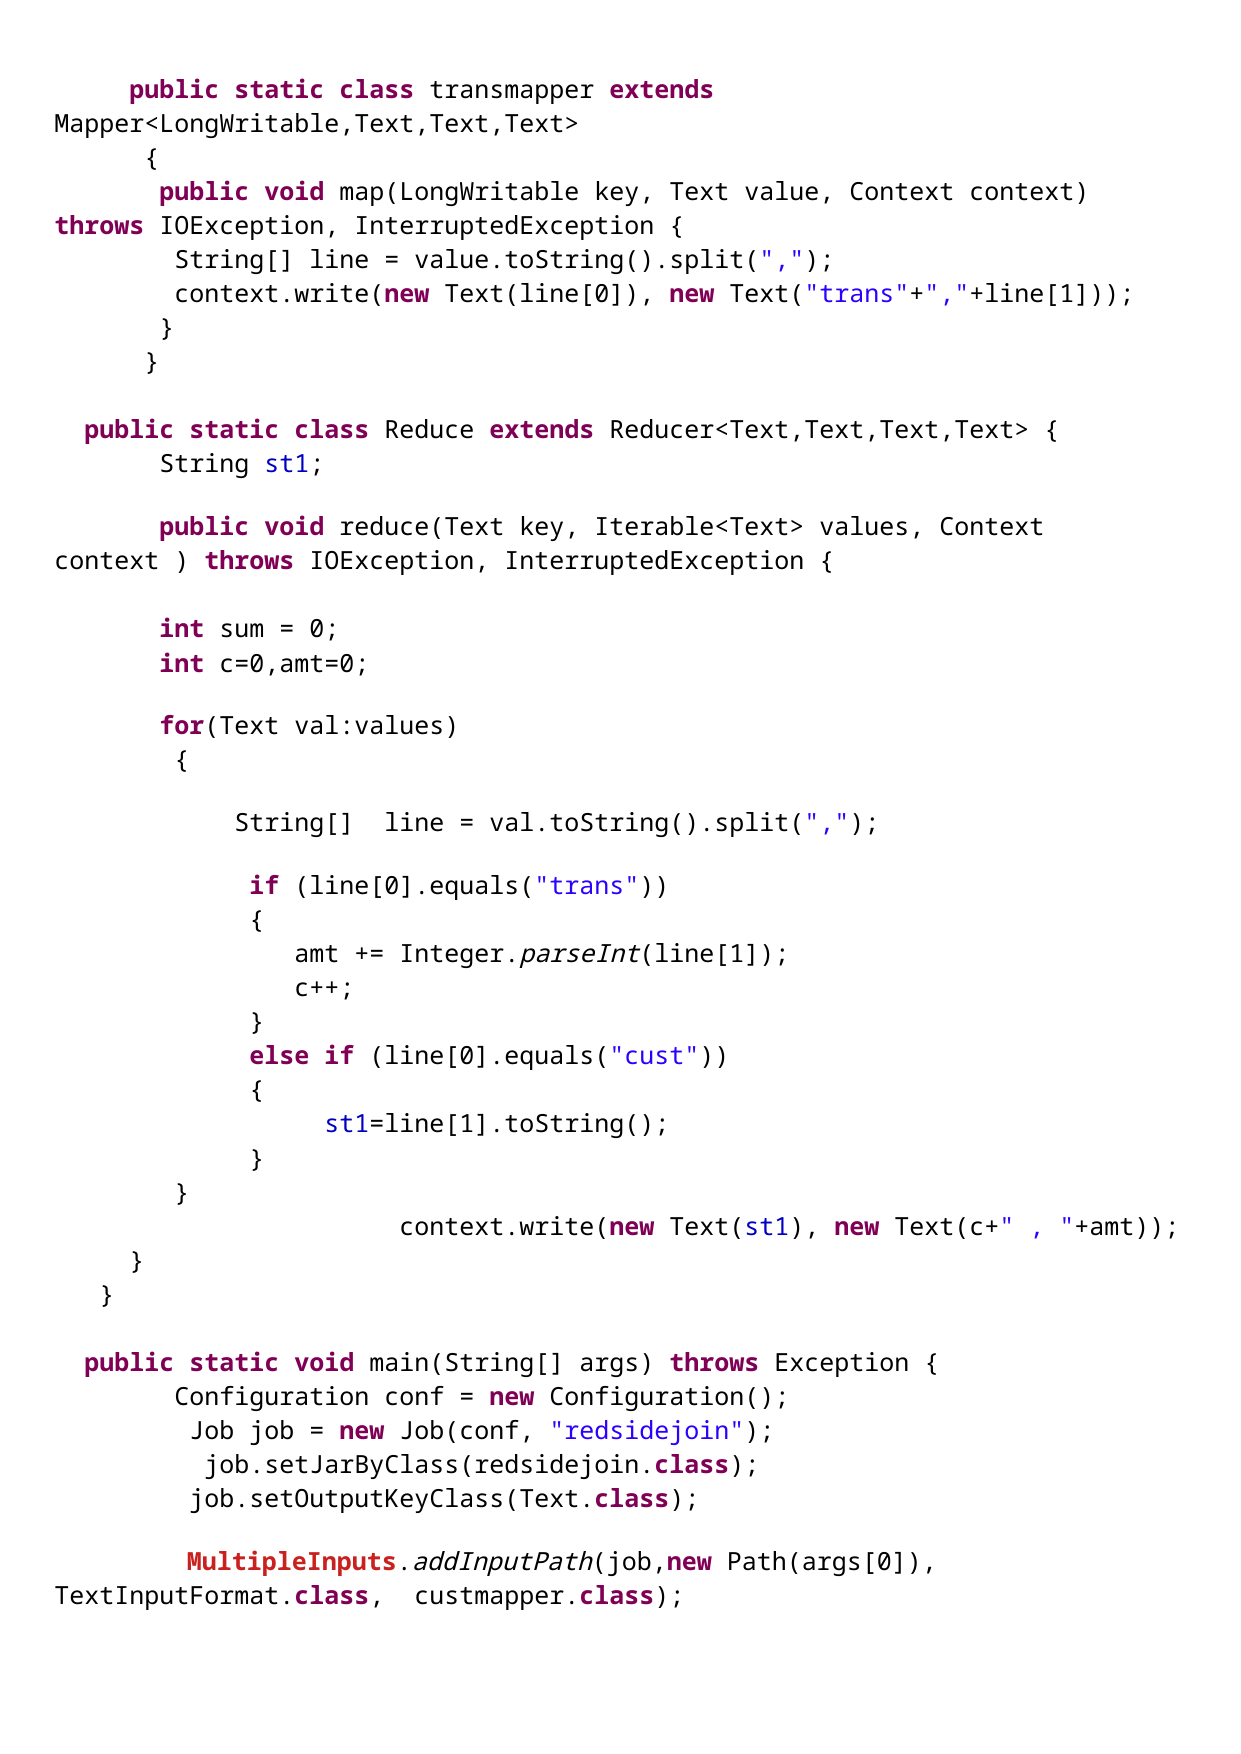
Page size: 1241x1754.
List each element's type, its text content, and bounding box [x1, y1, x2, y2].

text job.setJarByClass(redsidejoin.class); [54, 1447, 1194, 1481]
text int c=0,amt=0; [54, 645, 1194, 679]
text context.write(new Text(line[0]), new Text("trans"+","+line[1])); [54, 276, 1194, 310]
text public static void main(String[] args) throws Exception { [54, 1344, 1194, 1379]
text { [54, 139, 1194, 174]
text public static class Reduce extends Reducer<Text,Text,Text,Text> { [54, 412, 1194, 446]
text } [54, 1174, 1194, 1208]
text } [54, 1004, 1194, 1038]
text MultipleInputs.addInputPath(job,new Path(args[0]), TextInputFormat.class, custmapper.class); [54, 1544, 1194, 1612]
text public static class transmapper extends Mapper<LongWritable,Text,Text,Text> [54, 71, 1194, 139]
text } [54, 1276, 1194, 1311]
text c++; [54, 970, 1194, 1004]
text String st1; [54, 446, 1194, 480]
text for(Text val:values) [54, 708, 1194, 742]
text } [54, 344, 1194, 378]
text { [54, 742, 1194, 776]
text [54, 242, 1194, 276]
text else if (line[0].equals("cust")) [54, 1038, 1194, 1072]
text job.setOutputKeyClass(Text.class); [54, 1481, 1194, 1515]
text } [54, 1242, 1194, 1276]
text amt += Integer.parseInt(line[1]); [54, 936, 1194, 970]
text Job job = new Job(conf, "redsidejoin"); [54, 1413, 1194, 1447]
text { [54, 902, 1194, 936]
text st1=line[1].toString(); [54, 1106, 1194, 1140]
text int sum = 0; [54, 611, 1194, 645]
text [54, 174, 1194, 242]
text } [54, 1140, 1194, 1174]
text Configuration conf = new Configuration(); [54, 1379, 1194, 1413]
text if (line[0].equals("trans")) [54, 868, 1194, 902]
text { [54, 1072, 1194, 1106]
text context.write(new Text(st1), new Text(c+" , "+amt)); [54, 1208, 1194, 1242]
text public void reduce(Text key, Iterable<Text> values, Context context ) throws IOException, InterruptedException { [54, 509, 1194, 577]
text } [54, 310, 1194, 344]
text String[] line = val.toString().split(","); [54, 805, 1194, 839]
